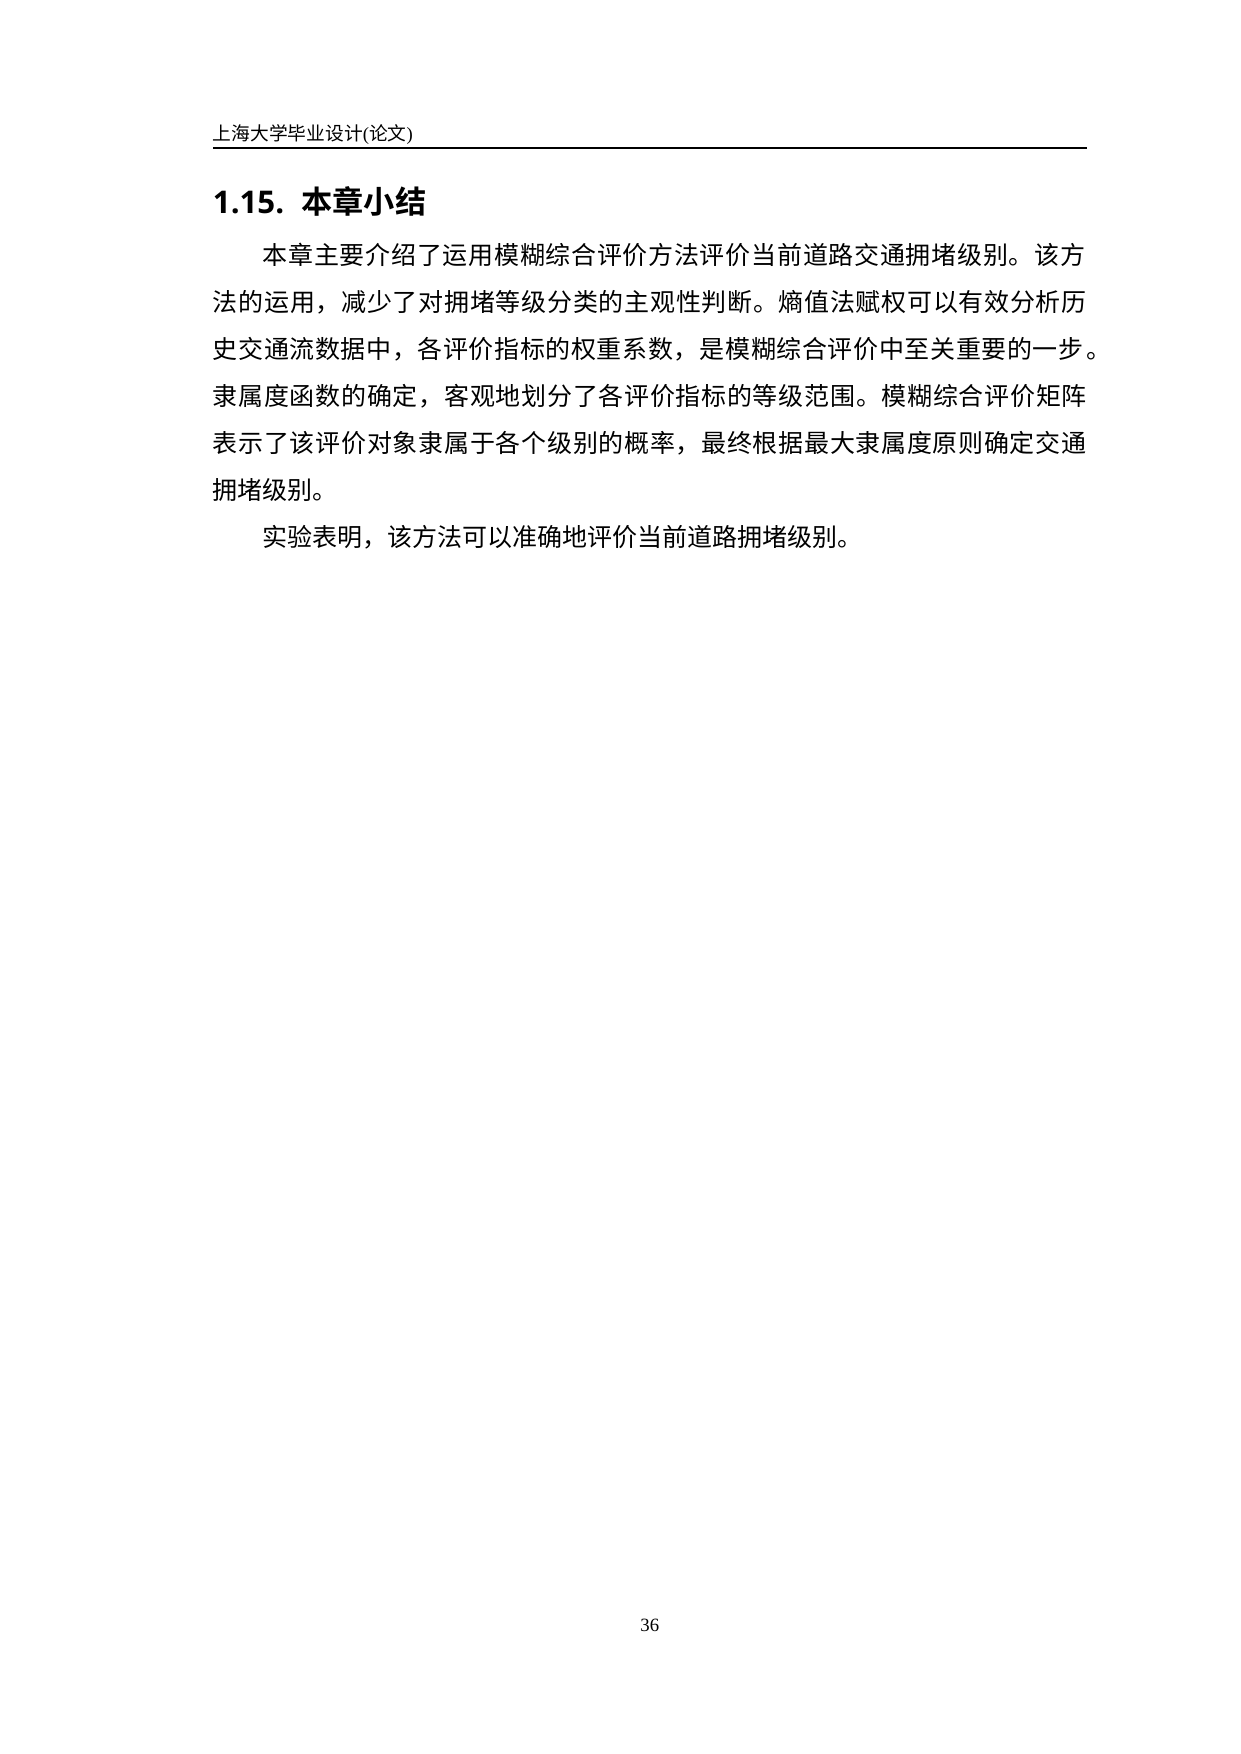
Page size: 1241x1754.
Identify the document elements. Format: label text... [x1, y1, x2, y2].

text 实验表明，该方法可以准确地评价当前道路拥堵级别。 [213, 518, 1087, 554]
text 本章主要介绍了运用模糊综合评价方法评价当前道路交通拥堵级别。该方法的运用，减少了对拥堵等级分类的主观性判断。熵值法赋权可以有效分析历史交通流数据中，各评价指标的权重系数，是模糊综合评价中至关重要的一步。隶属度函数的确定，客观地划分了各评价指标的等级范围。模糊综合评价矩阵表示了该评价对象隶属于各个级别的概率，最终根据最大隶属度原则确定交通拥堵级别。 [213, 235, 1087, 507]
subtitle 本章小结 [213, 177, 1087, 223]
